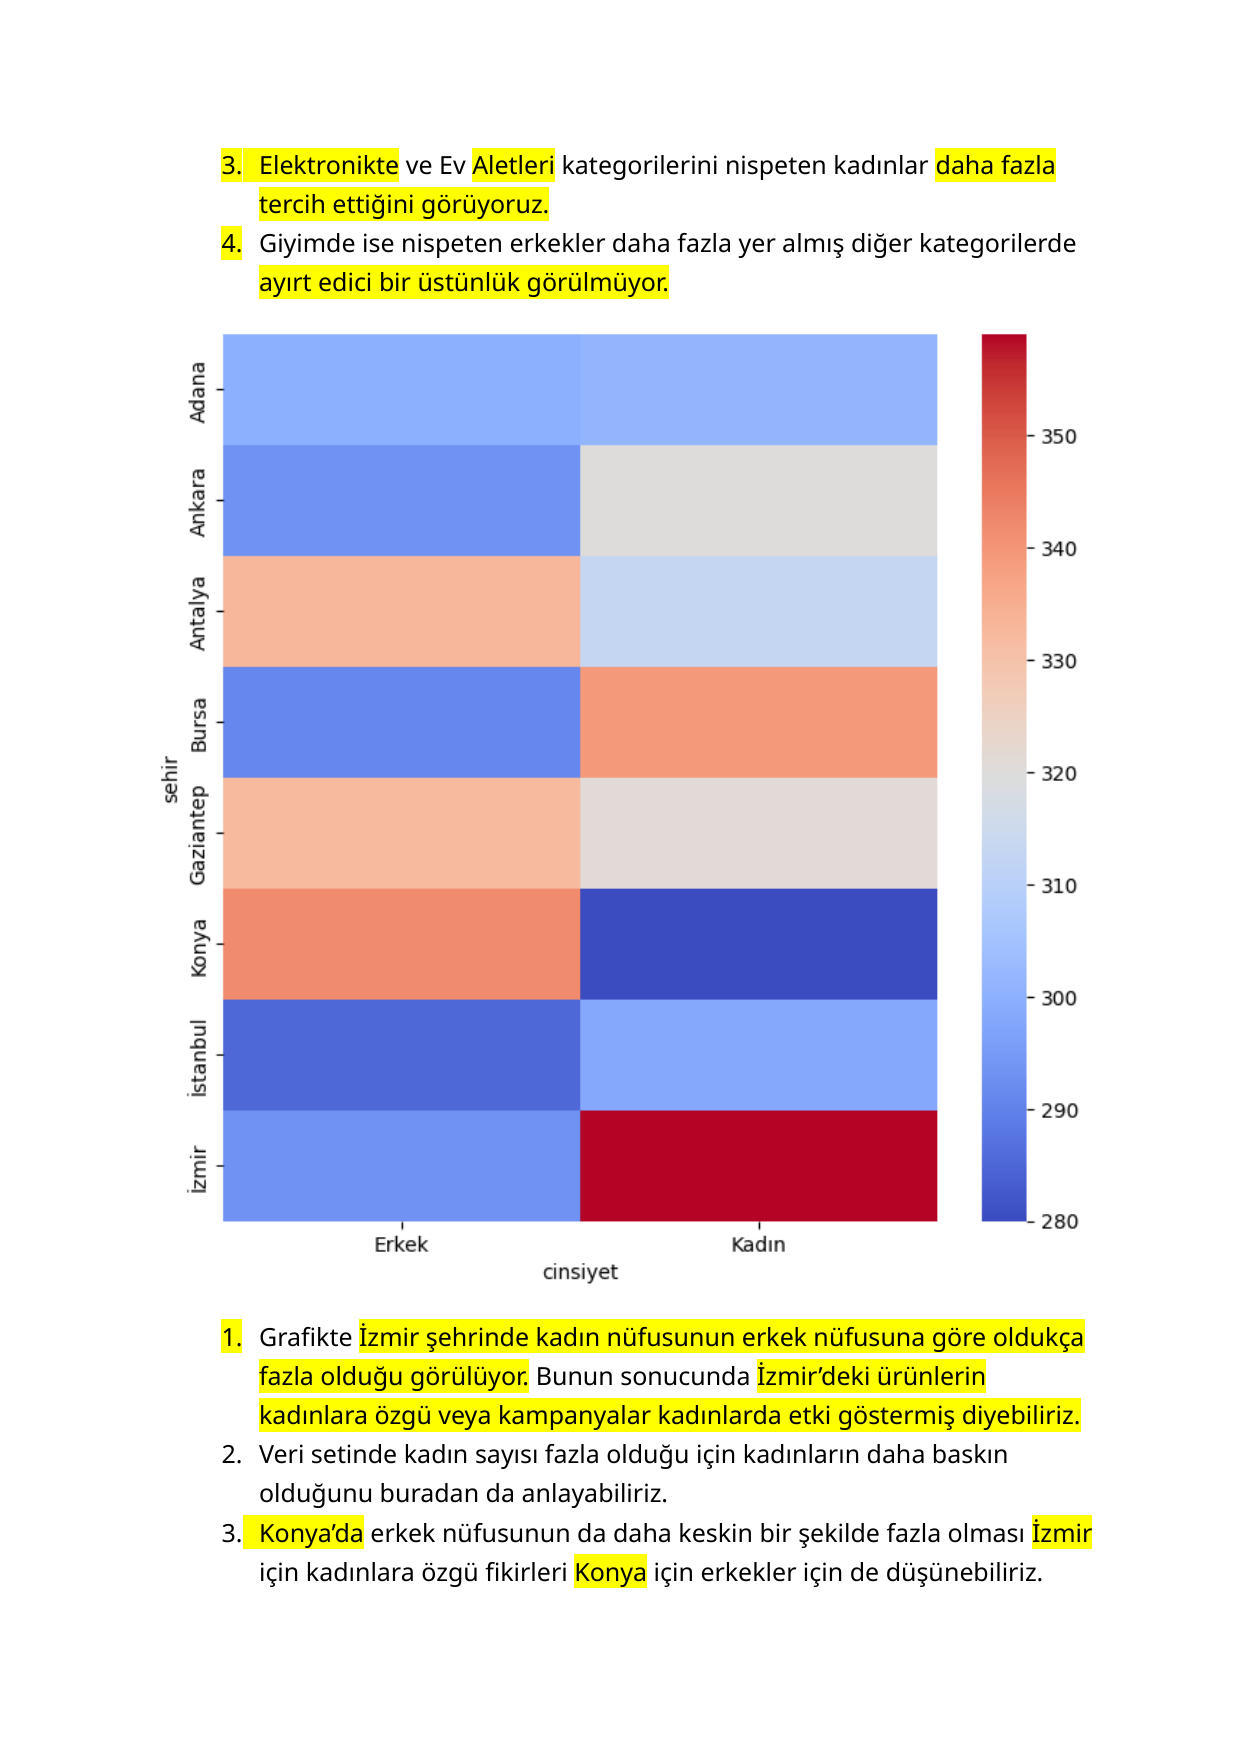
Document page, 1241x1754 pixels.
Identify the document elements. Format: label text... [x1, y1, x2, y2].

list Grafikte İzmir şehrinde kadın nüfusunun erkek nüfusuna göre oldukça fazla olduğu görülüyor. Bunun sonucunda İzmir’deki ürünlerin kadınlara özgü veya kampanyalar kadınlarda etki göstermiş diyebiliriz. [221, 1319, 1093, 1432]
list Konya’da erkek nüfusunun da daha keskin bir şekilde fazla olması İzmir için kadınlara özgü fikirleri Konya için erkekler için de düşünebiliriz. [221, 1515, 1093, 1588]
list Elektronikte ve Ev Aletleri kategorilerini nispeten kadınlar daha fazla tercih ettiğini görüyoruz. [221, 148, 1093, 221]
list Veri setinde kadın sayısı fazla olduğu için kadınların daha baskın olduğunu buradan da anlayabiliriz. [221, 1437, 1093, 1510]
picture [147, 321, 1093, 1298]
list Giyimde ise nispeten erkekler daha fazla yer almış diğer kategorilerde ayırt edici bir üstünlük görülmüyor. [221, 226, 1093, 299]
